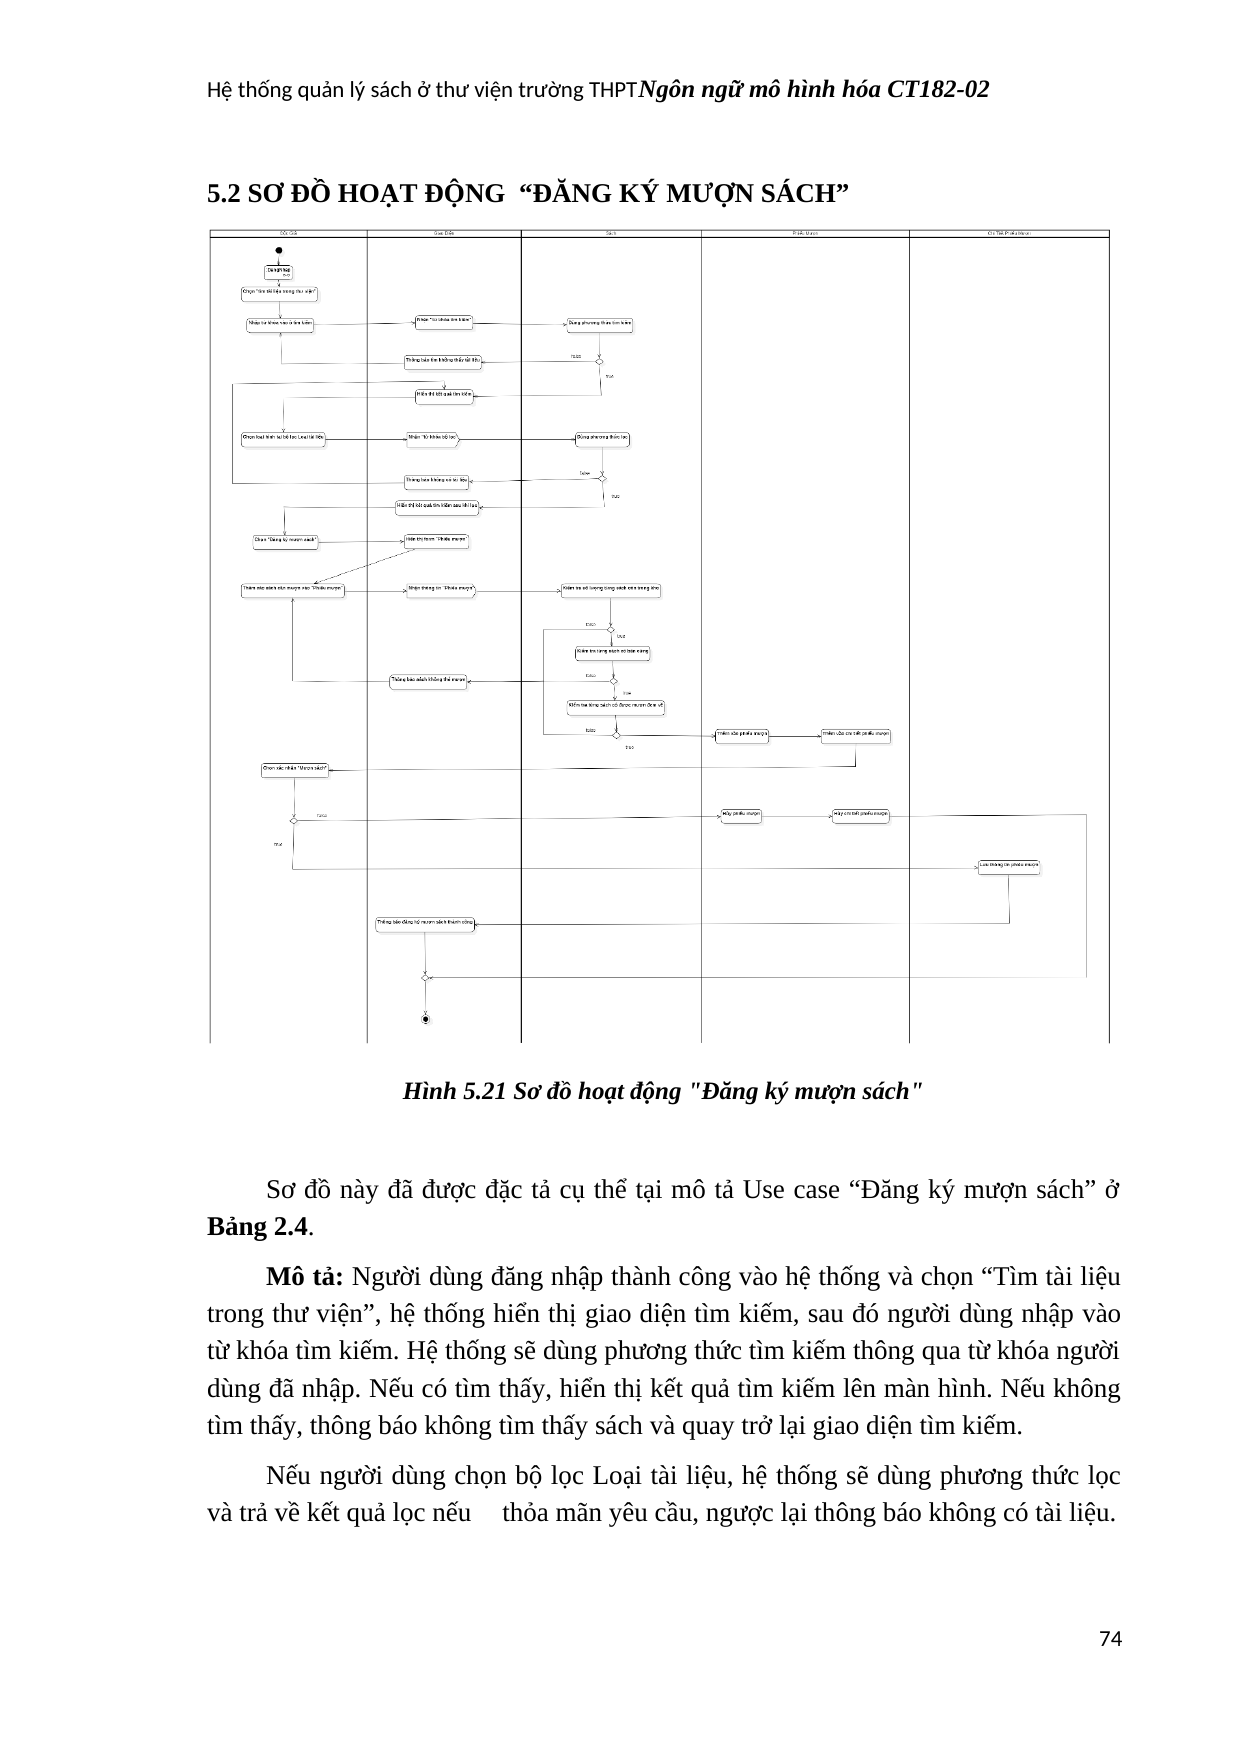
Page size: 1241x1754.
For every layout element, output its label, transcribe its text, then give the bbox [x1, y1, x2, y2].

text Sơ đồ này đã được đặc tả cụ thể tại mô tả Use case “Đăng ký mượn sách” ở Bảng 2.4. [207, 1173, 1122, 1241]
text Mô tả: Người dùng đăng nhập thành công vào hệ thống và chọn “Tìm tài liệu trong thư viện”, hệ thống hiển thị giao diện tìm kiếm, sau đó người dùng nhập vào từ khóa tìm kiếm. Hệ thống sẽ dùng phương thức tìm kiếm thông qua từ khóa người dùng đã nhập. Nếu có tìm thấy, hiển thị kết quả tìm kiếm lên màn hình. Nếu không tìm thấy, thông báo không tìm thấy sách và quay trở lại giao diện tìm kiếm. [207, 1260, 1122, 1440]
text Nếu người dùng chọn bộ lọc Loại tài liệu, hệ thống sẽ dùng phương thức lọc và trả về kết quả lọc nếu thỏa mãn yêu cầu, ngược lại thông báo không có tài liệu. [207, 1459, 1122, 1527]
subtitle SƠ ĐỒ HOẠT ĐỘNG “ĐĂNG KÝ MƯỢN SÁCH” [207, 177, 1122, 208]
picture [206, 227, 1123, 1057]
